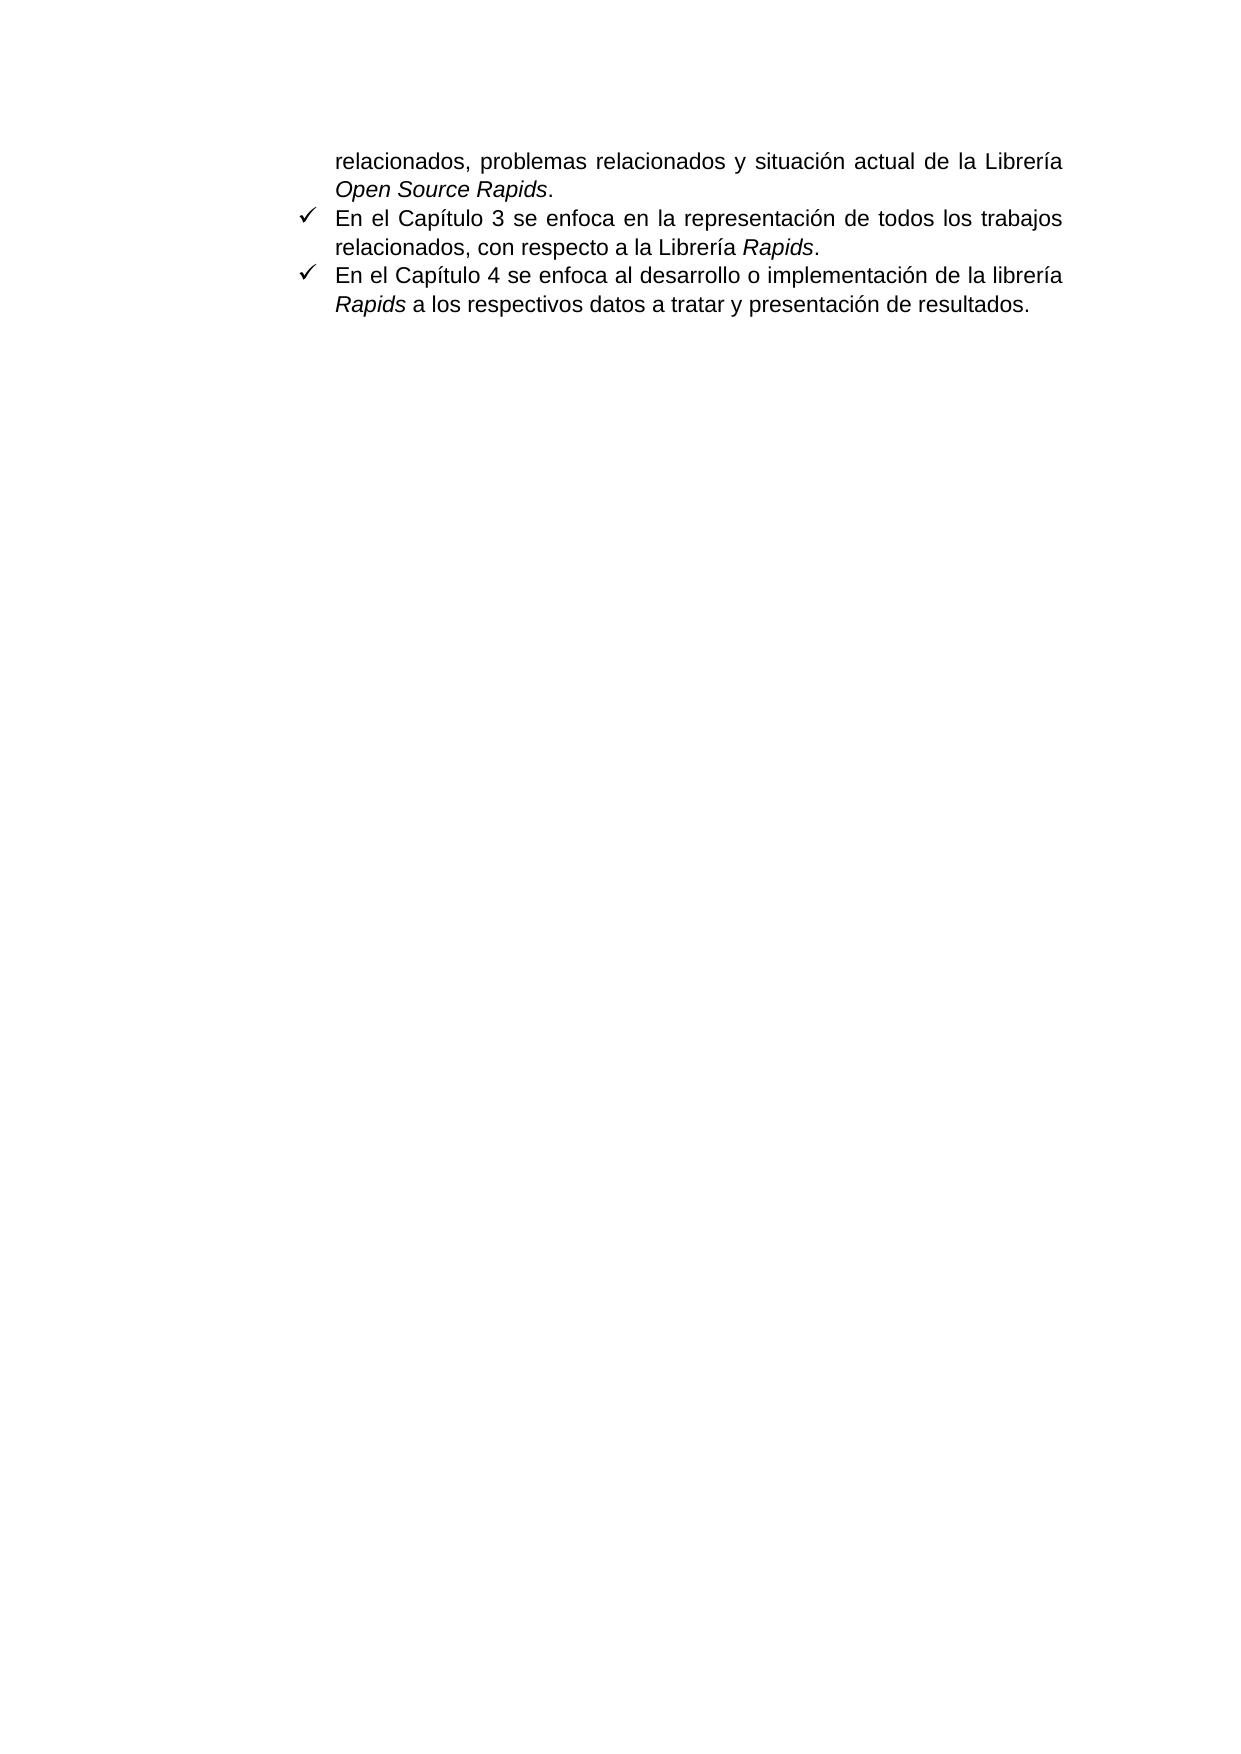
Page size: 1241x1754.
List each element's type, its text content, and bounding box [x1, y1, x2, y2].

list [297, 148, 1063, 202]
list En el Capítulo 3 se enfoca en la representación de todos los trabajos relacionados, con respecto a la Librería Rapids. [297, 204, 1063, 260]
list En el Capítulo 4 se enfoca al desarrollo o implementación de la librería Rapids a los respectivos datos a tratar y presentación de resultados. [297, 262, 1063, 317]
